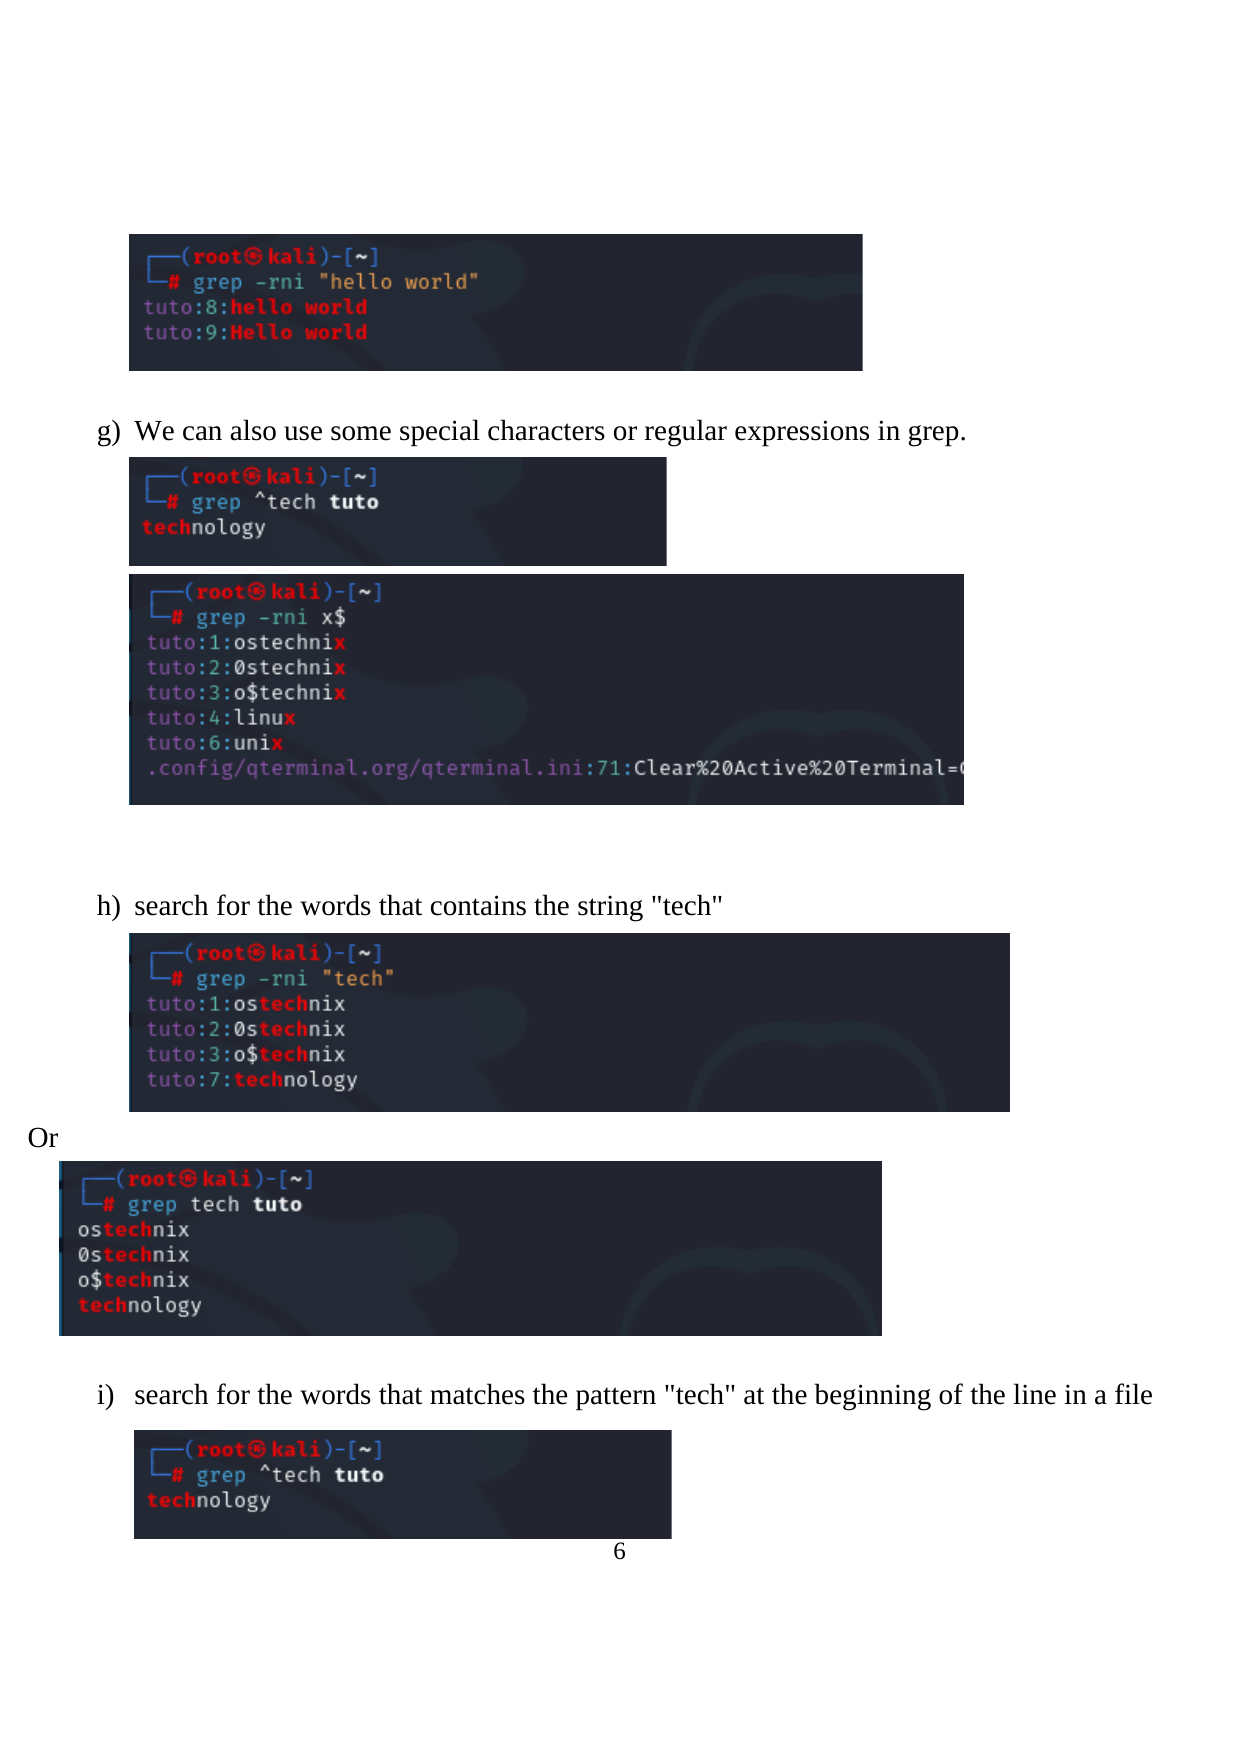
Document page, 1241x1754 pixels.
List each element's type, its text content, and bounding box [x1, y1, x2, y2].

list search for the words that matches the pattern "tech" at the beginning of the line in a file [97, 1377, 1181, 1411]
list We can also use some special characters or regular expressions in grep. [97, 413, 1181, 446]
picture [129, 933, 1010, 1112]
list Or [27, 1120, 1181, 1153]
picture [129, 574, 964, 805]
picture [134, 1430, 672, 1539]
picture [59, 1161, 882, 1336]
list search for the words that contains the string "tech" [97, 888, 1181, 922]
picture [129, 234, 863, 371]
picture [129, 457, 667, 566]
